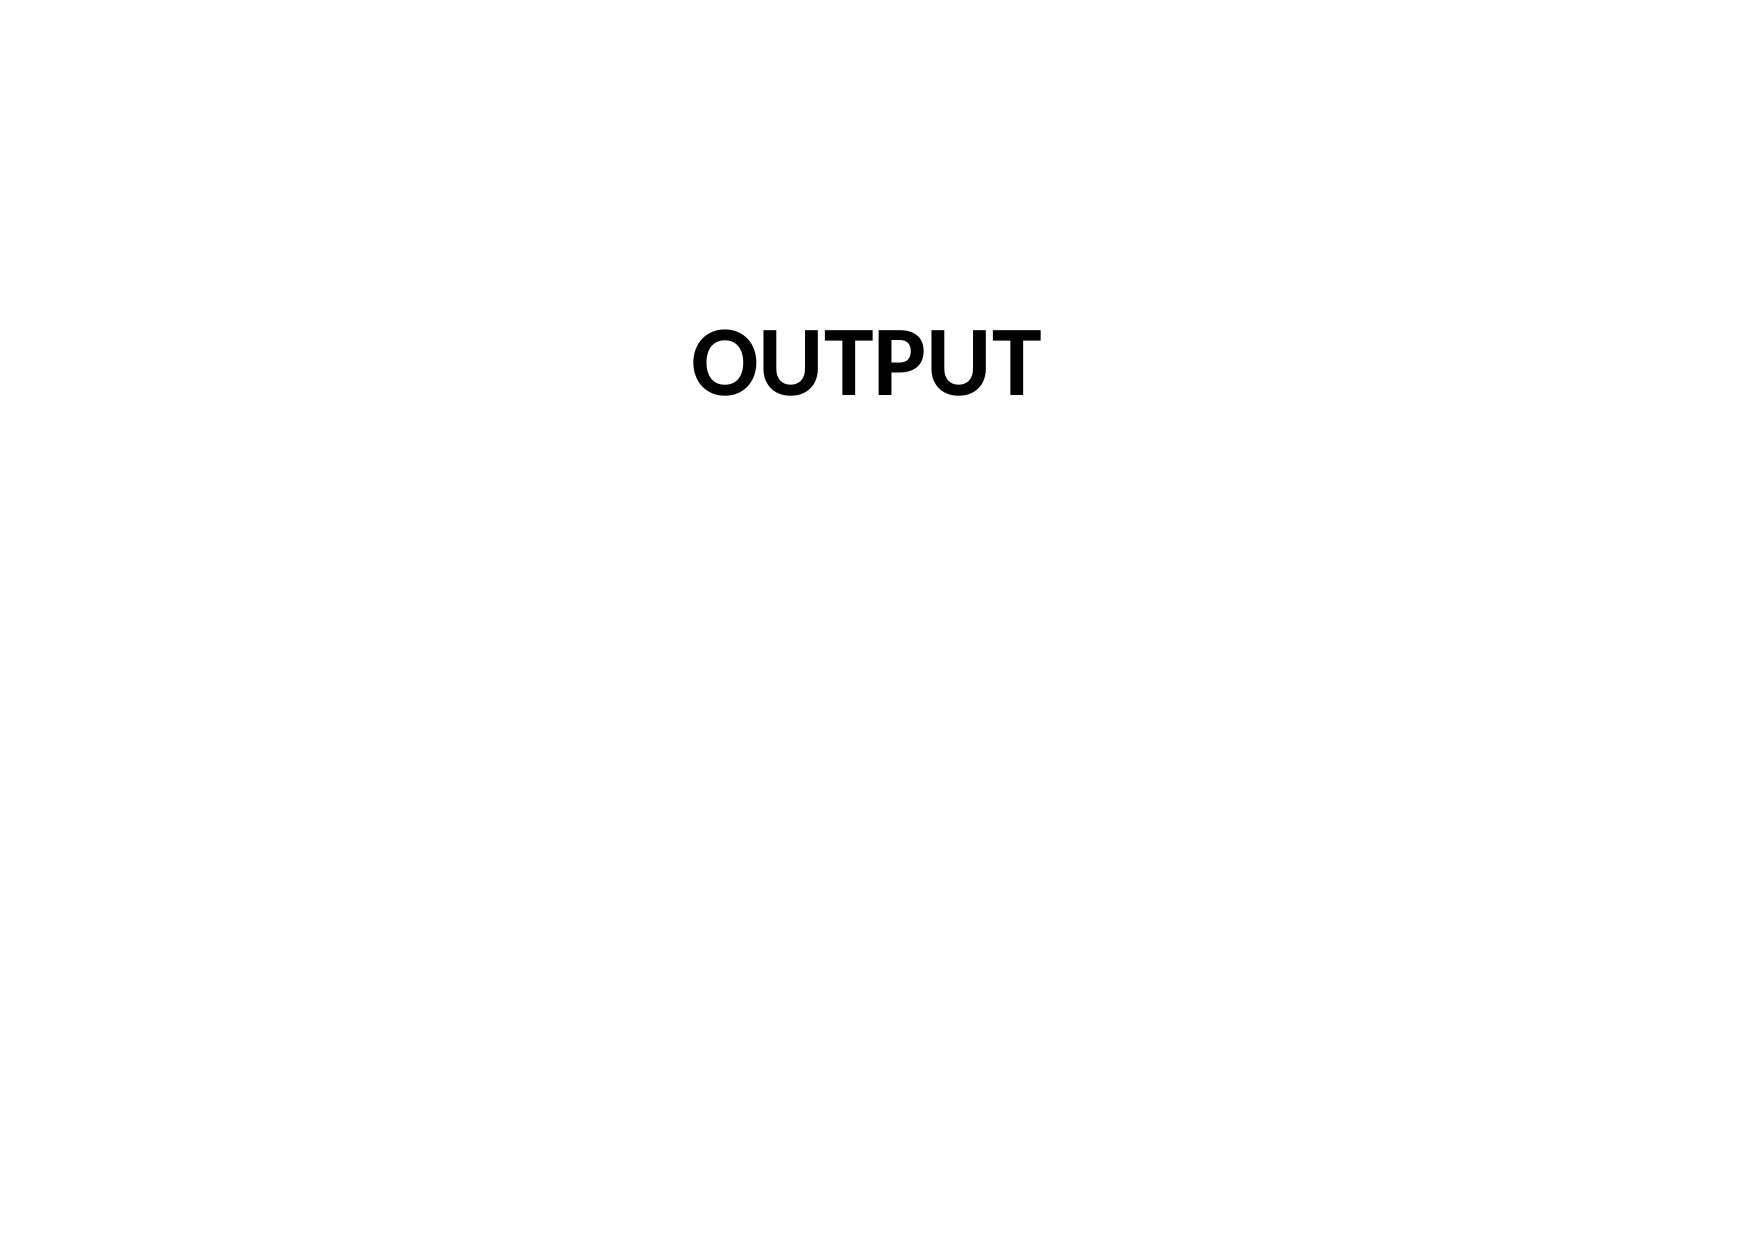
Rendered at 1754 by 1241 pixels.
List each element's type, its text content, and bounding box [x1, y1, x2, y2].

text OUTPUT [150, 298, 1604, 421]
